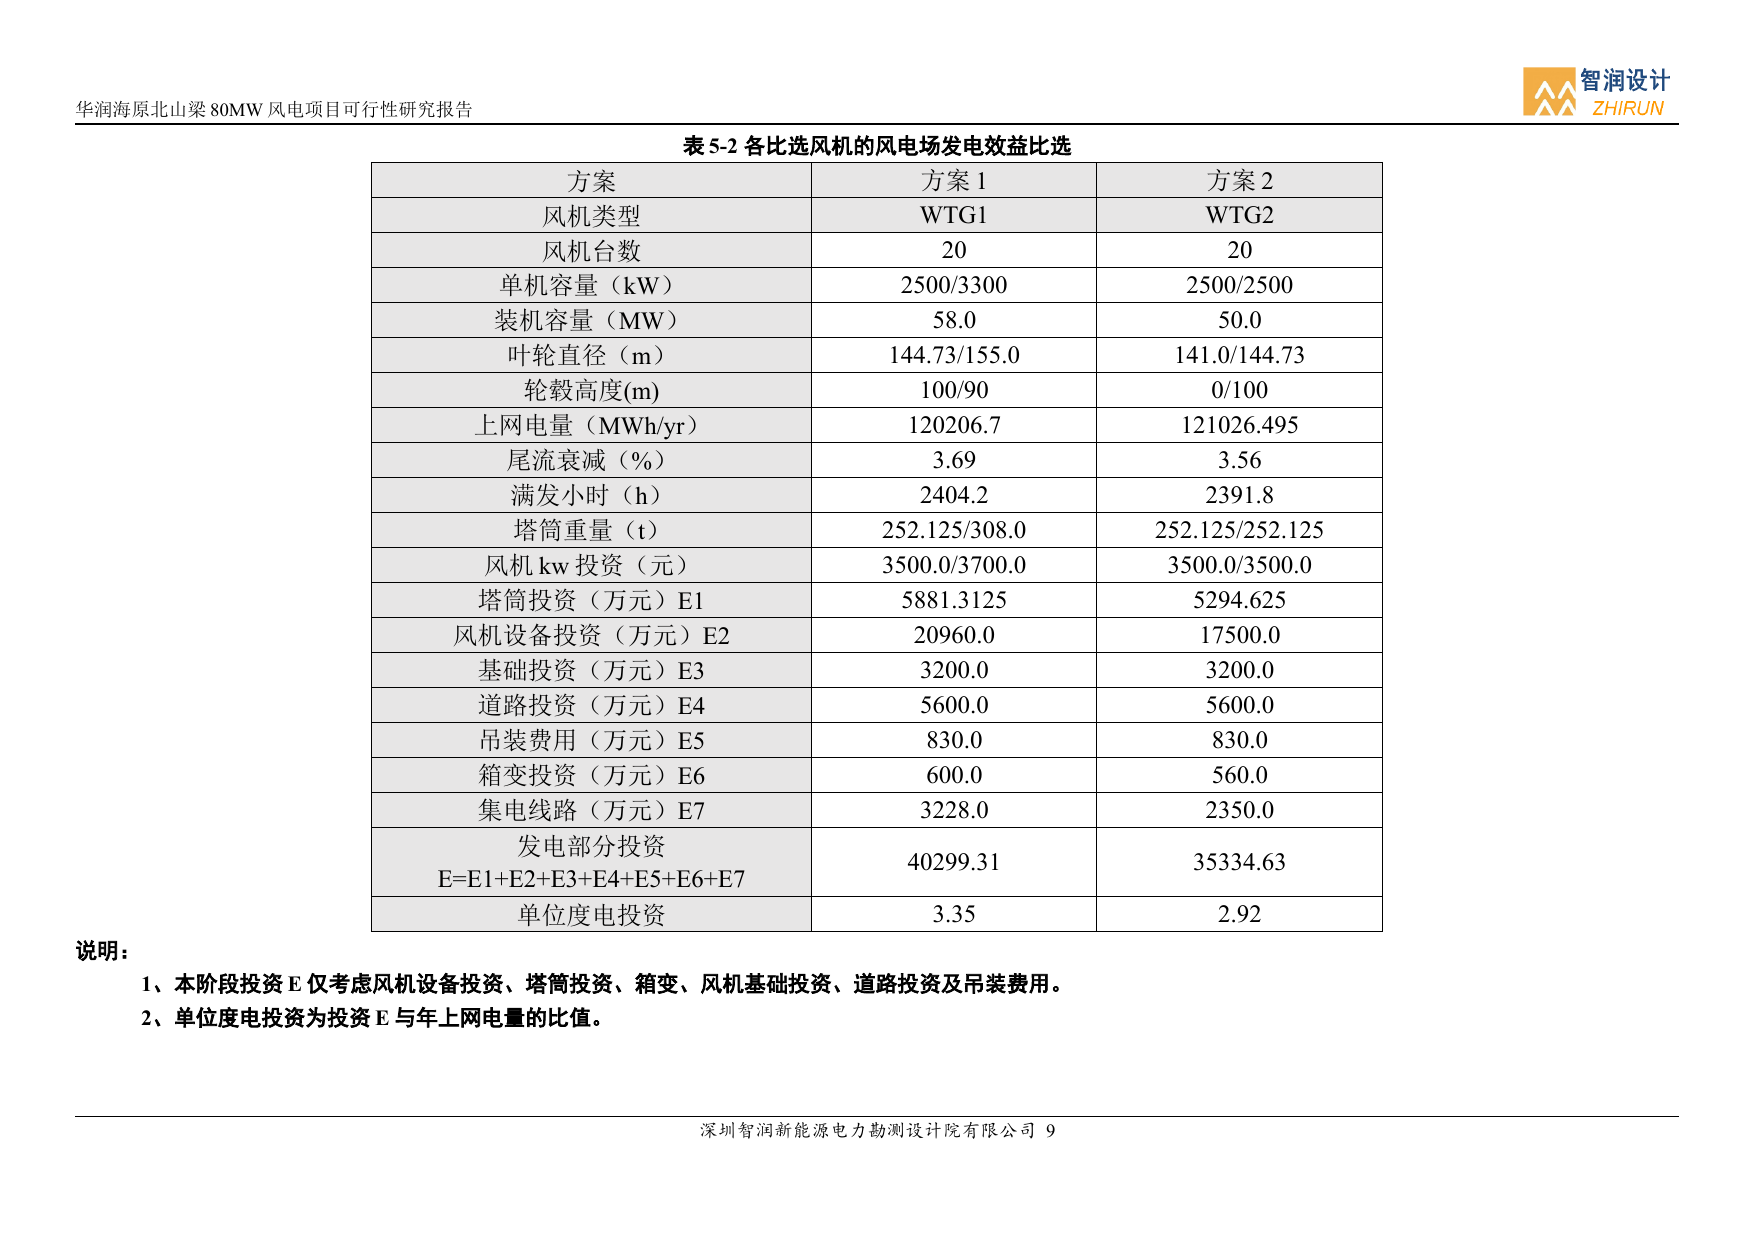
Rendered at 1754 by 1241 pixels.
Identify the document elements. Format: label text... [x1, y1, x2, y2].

table_cell 轮毂高度(m) [372, 373, 811, 407]
table_cell WTG2 [1097, 198, 1382, 232]
table_cell 20960.0 [812, 618, 1096, 652]
table_cell 道路投资（万元）E4 [372, 688, 811, 722]
text 说明： [75, 932, 1679, 966]
picture [1523, 65, 1671, 117]
table_cell 35334.63 [1097, 828, 1382, 896]
table_cell 风机kw投资（元） [372, 548, 811, 582]
table_cell 600.0 [812, 758, 1096, 792]
table_cell 0/100 [1097, 373, 1382, 407]
table_header 方案 [372, 163, 811, 197]
table_cell 3.69 [812, 443, 1096, 477]
table_cell 风机台数 [372, 233, 811, 267]
table_cell 5600.0 [812, 688, 1096, 722]
text 表5-2 各比选风机的风电场发电效益比选 [75, 128, 1679, 162]
table_cell 5294.625 [1097, 583, 1382, 617]
table_cell 50.0 [1097, 303, 1382, 337]
table_cell 上网电量（MWh/yr） [372, 408, 811, 442]
table_header 方案2 [1097, 163, 1382, 197]
table_cell 基础投资（万元）E3 [372, 653, 811, 687]
table_cell 塔筒投资（万元）E1 [372, 583, 811, 617]
table_cell 3228.0 [812, 793, 1096, 827]
table_cell WTG1 [812, 198, 1096, 232]
table_cell 2391.8 [1097, 478, 1382, 512]
table_cell 830.0 [1097, 723, 1382, 757]
table_cell 2500/2500 [1097, 268, 1382, 302]
table_cell 叶轮直径（m） [372, 338, 811, 372]
table_cell 144.73/155.0 [812, 338, 1096, 372]
table_cell 单位度电投资 [372, 897, 811, 931]
table_cell 100/90 [812, 373, 1096, 407]
table_cell 252.125/308.0 [812, 513, 1096, 547]
table_cell 2404.2 [812, 478, 1096, 512]
table_cell 3200.0 [1097, 653, 1382, 687]
table_header 方案1 [812, 163, 1096, 197]
table_cell 120206.7 [812, 408, 1096, 442]
table_cell 20 [812, 233, 1096, 267]
table_cell 发电部分投资E=E1+E2+E3+E4+E5+E6+E7 [372, 828, 811, 896]
table_cell 2.92 [1097, 897, 1382, 931]
table_cell 3.56 [1097, 443, 1382, 477]
table_cell 560.0 [1097, 758, 1382, 792]
table_cell 141.0/144.73 [1097, 338, 1382, 372]
table_cell 2500/3300 [812, 268, 1096, 302]
table_cell 3500.0/3500.0 [1097, 548, 1382, 582]
table_cell 17500.0 [1097, 618, 1382, 652]
table_cell 5600.0 [1097, 688, 1382, 722]
table_cell 集电线路（万元）E7 [372, 793, 811, 827]
table_cell 5881.3125 [812, 583, 1096, 617]
table_cell 3.35 [812, 897, 1096, 931]
text 2、单位度电投资为投资E与年上网电量的比值。 [75, 1000, 1679, 1034]
table_cell 3500.0/3700.0 [812, 548, 1096, 582]
table_cell 吊装费用（万元）E5 [372, 723, 811, 757]
table_cell 40299.31 [812, 828, 1096, 896]
table_cell 风机设备投资（万元）E2 [372, 618, 811, 652]
table_cell 装机容量（MW） [372, 303, 811, 337]
table_cell 3200.0 [812, 653, 1096, 687]
table_cell 2350.0 [1097, 793, 1382, 827]
table_cell 尾流衰减（%） [372, 443, 811, 477]
table_cell 20 [1097, 233, 1382, 267]
table_cell 满发小时（h） [372, 478, 811, 512]
table_cell 箱变投资（万元）E6 [372, 758, 811, 792]
table_cell 单机容量（kW） [372, 268, 811, 302]
text 1、本阶段投资E仅考虑风机设备投资、塔筒投资、箱变、风机基础投资、道路投资及吊装费用。 [75, 966, 1679, 1000]
table_cell 风机类型 [372, 198, 811, 232]
table_cell 121026.495 [1097, 408, 1382, 442]
table_cell 58.0 [812, 303, 1096, 337]
table_cell 塔筒重量（t） [372, 513, 811, 547]
table_cell 252.125/252.125 [1097, 513, 1382, 547]
table_cell 830.0 [812, 723, 1096, 757]
